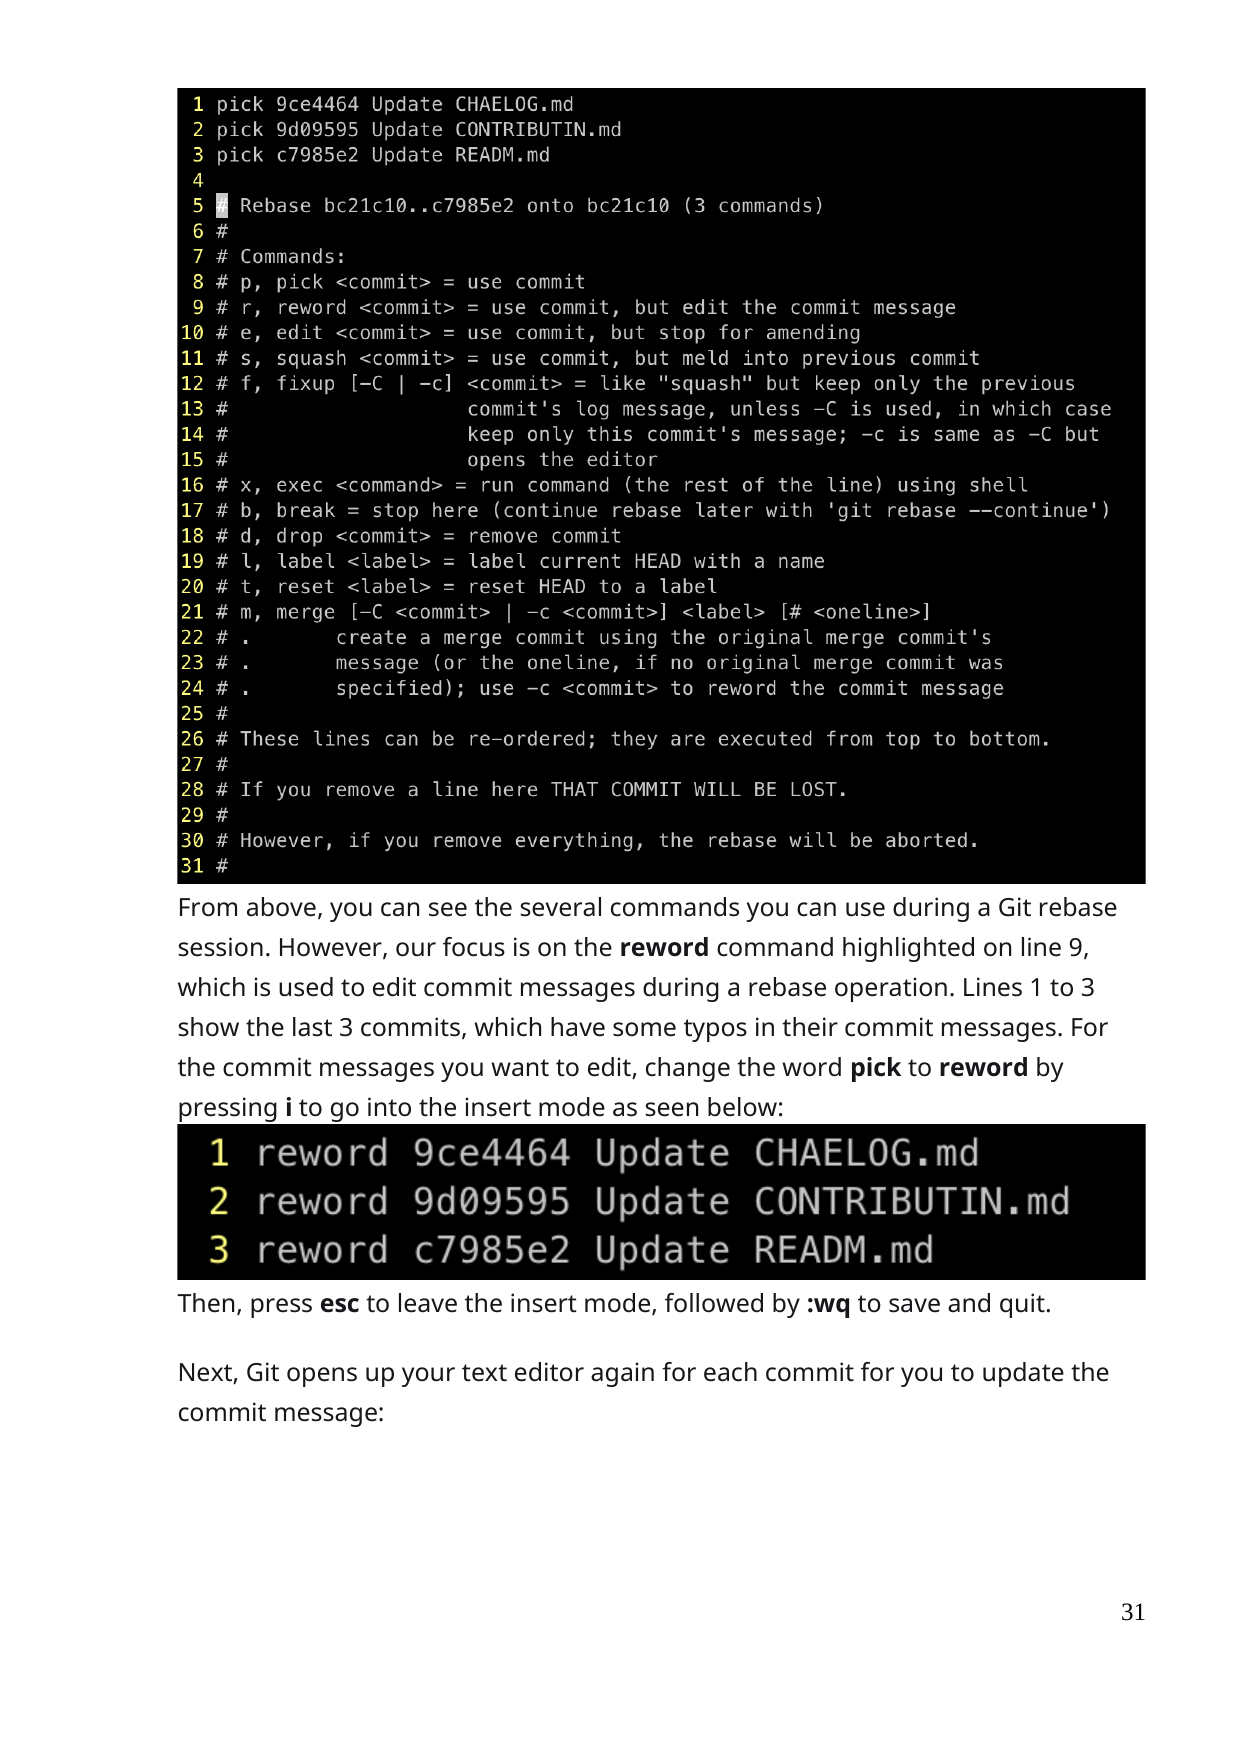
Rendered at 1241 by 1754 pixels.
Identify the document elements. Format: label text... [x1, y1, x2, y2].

text Next, Git opens up your text editor again for each commit for you to update the commit message: [177, 1349, 1146, 1429]
text From above, you can see the several commands you can use during a Git rebase session. However, our focus is on the reword command highlighted on line 9, which is used to edit commit messages during a rebase operation. Lines 1 to 3 show the last 3 commits, which have some typos in their commit messages. For the commit messages you want to edit, change the word pick to reword by pressing i to go into the insert mode as seen below: [177, 884, 1146, 1124]
text Then, press esc to leave the insert mode, followed by :wq to save and quit. [177, 1280, 1146, 1320]
picture [177, 88, 1146, 884]
picture [177, 1124, 1146, 1280]
